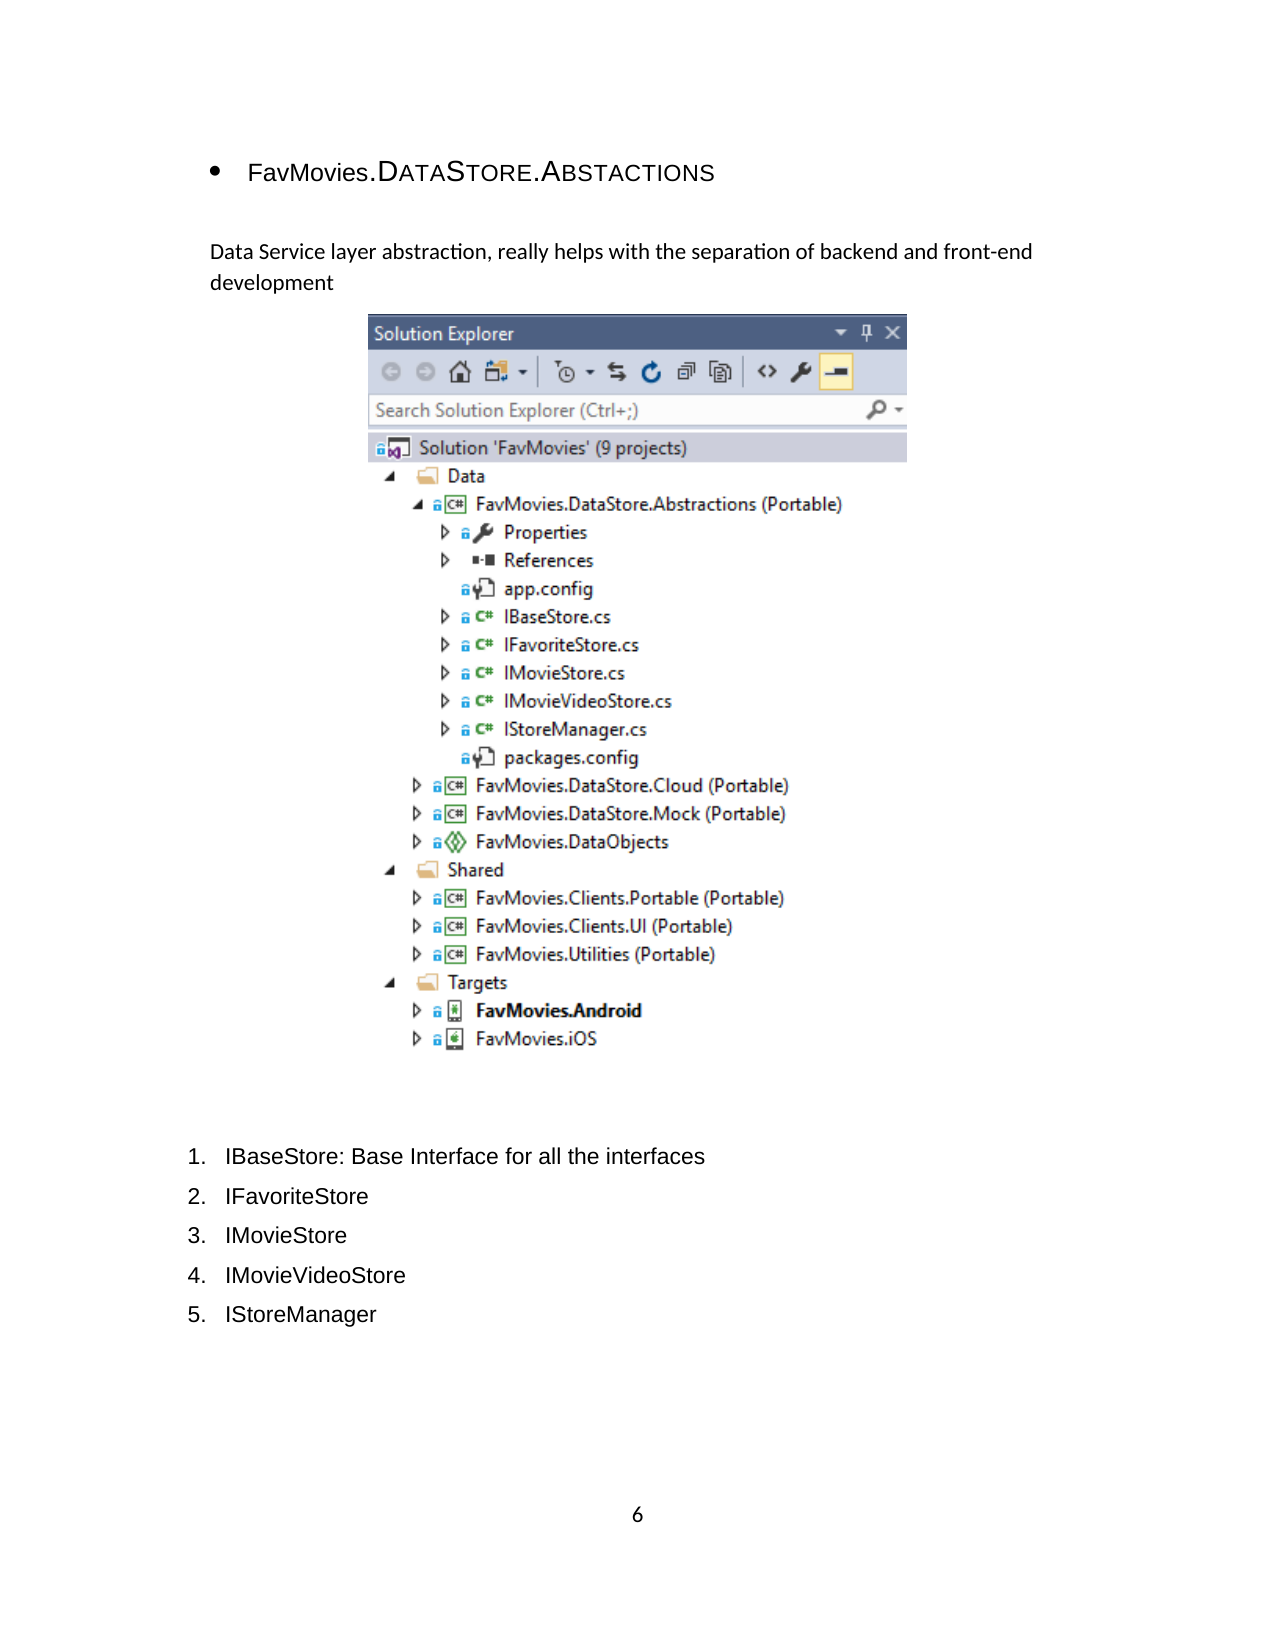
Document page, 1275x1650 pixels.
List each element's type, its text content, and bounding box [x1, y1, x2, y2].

list IMovieStore [187, 1222, 1125, 1249]
list IMovieVideoStore [187, 1262, 1125, 1288]
list IFavoriteStore [187, 1183, 1125, 1209]
list IBaseStore: Base Interface for all the interfaces [187, 1143, 1125, 1170]
text Data Service layer abstraction, really helps with the separation of backend and front-end development [210, 237, 1125, 296]
subtitle FavMovies.DataStore.Abstactions [210, 154, 1125, 188]
list IStoreManager [187, 1301, 1125, 1328]
picture [368, 314, 907, 1069]
